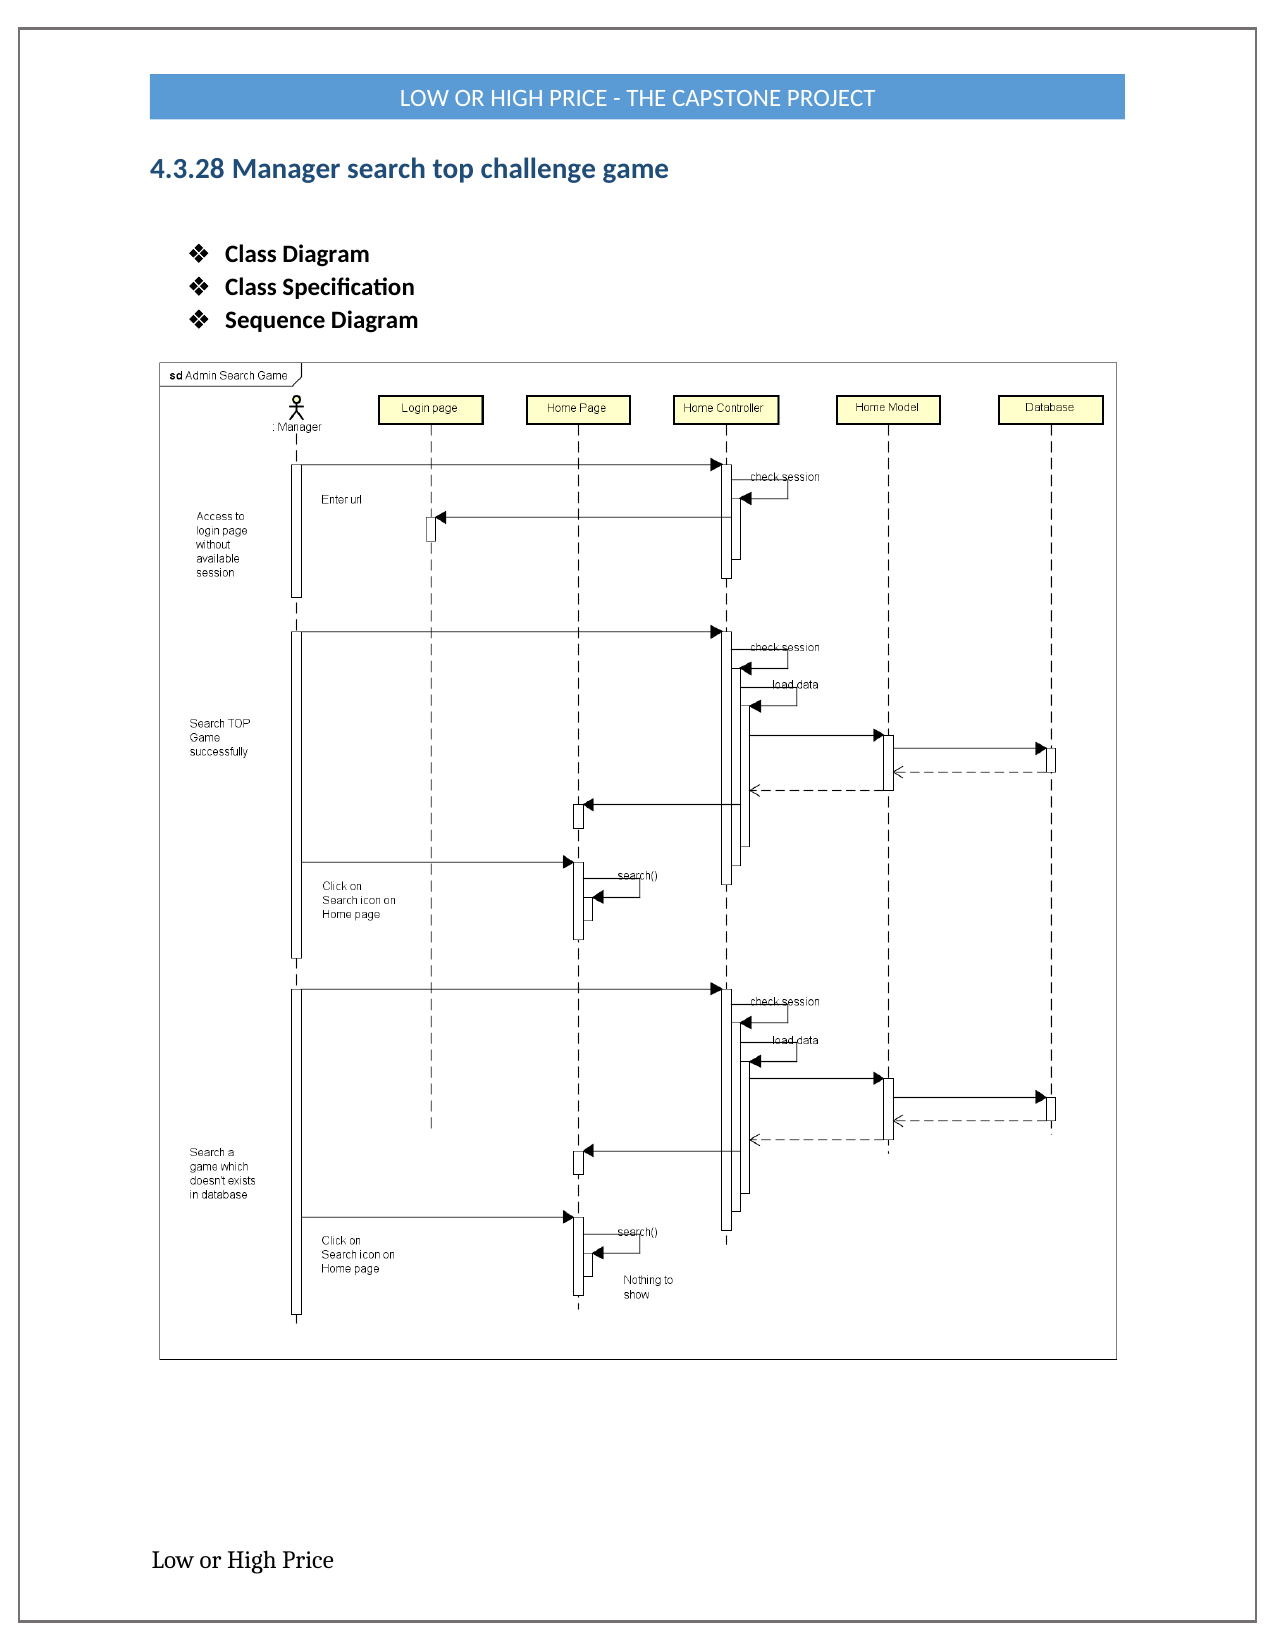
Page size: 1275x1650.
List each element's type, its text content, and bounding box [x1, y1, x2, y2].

list Sequence Diagram [187, 304, 1125, 334]
list Class Diagram [187, 238, 1125, 268]
list Class Specification [187, 271, 1125, 301]
picture [150, 353, 1125, 1368]
subtitle Manager search top challenge game [150, 150, 1125, 186]
